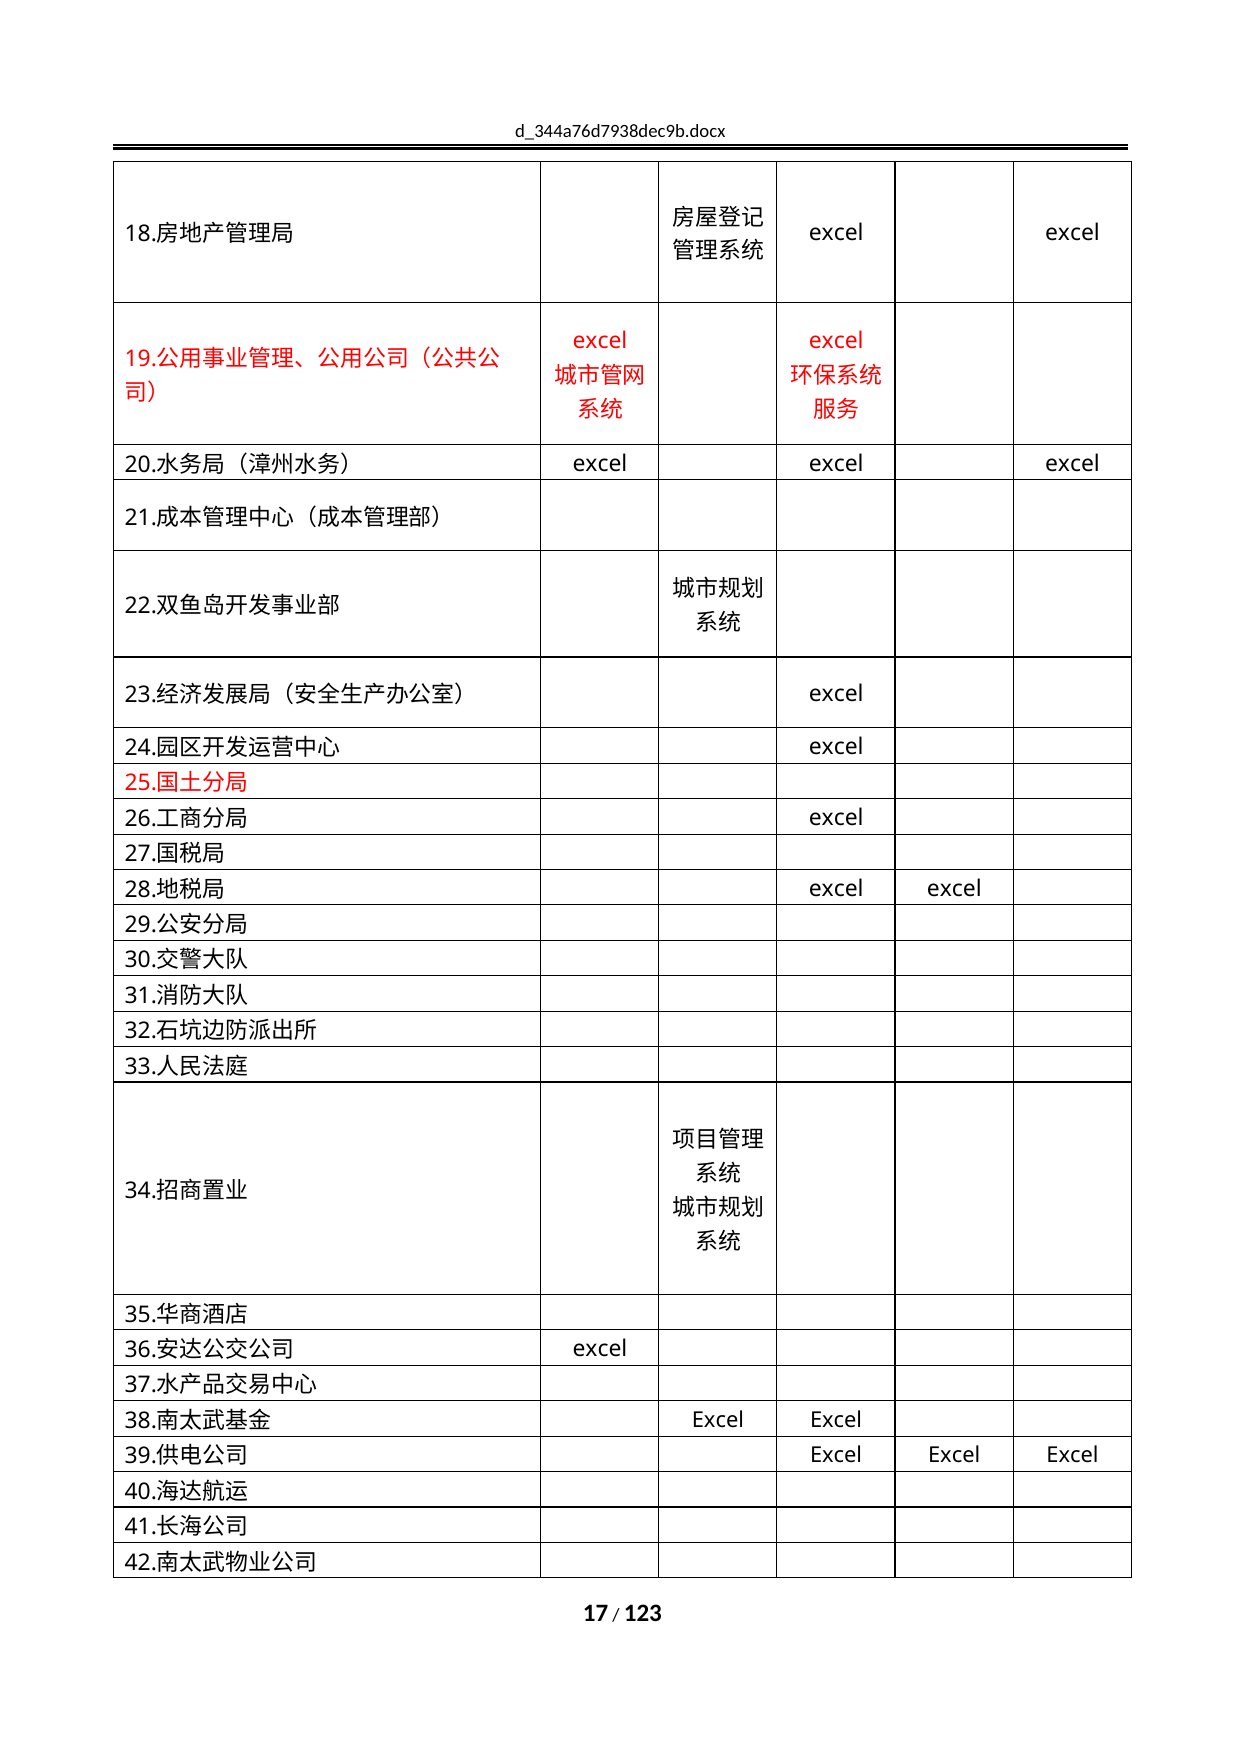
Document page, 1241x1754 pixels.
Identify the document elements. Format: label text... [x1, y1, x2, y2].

table_cell [896, 1047, 1013, 1081]
table_cell [541, 1472, 658, 1506]
table_cell excel [541, 1330, 658, 1365]
table_cell [541, 976, 658, 1011]
table_cell excel [777, 162, 894, 302]
table_cell 房屋登记管理系统 [659, 162, 776, 302]
table_cell [896, 1330, 1013, 1365]
table_cell 20.水务局（漳州水务） [114, 445, 540, 479]
table_cell [541, 1047, 658, 1081]
table_cell [659, 1330, 776, 1365]
table_cell [777, 480, 894, 550]
table_cell [541, 1012, 658, 1046]
table_cell [896, 764, 1013, 798]
table_cell [1014, 1472, 1131, 1506]
table_cell excel 城市管网系统 [541, 303, 658, 444]
table_cell [659, 764, 776, 798]
table_cell [777, 1508, 894, 1542]
table_cell [896, 941, 1013, 975]
table_cell [541, 835, 658, 869]
table_cell [1014, 1083, 1131, 1294]
table_cell excel [777, 870, 894, 904]
table_cell [777, 1012, 894, 1046]
table_cell [659, 480, 776, 550]
table_cell [659, 658, 776, 727]
table_cell [1014, 1295, 1131, 1329]
table_cell 32.石坑边防派出所 [114, 1012, 540, 1046]
table_cell 38.南太武基金 [114, 1401, 540, 1436]
table_cell [896, 976, 1013, 1011]
table_cell 41.长海公司 [114, 1508, 540, 1542]
table_cell 25.国土分局 [114, 764, 540, 798]
table_cell [541, 799, 658, 833]
table_cell excel [777, 728, 894, 763]
table_cell [1014, 1366, 1131, 1400]
table_cell [896, 551, 1013, 656]
table_cell [1014, 799, 1131, 833]
table_cell [1014, 1401, 1131, 1436]
table_cell 19.公用事业管理、公用公司（公共公司） [114, 303, 540, 444]
table_cell [777, 976, 894, 1011]
table_cell 23.经济发展局（安全生产办公室） [114, 658, 540, 727]
table_cell [1014, 905, 1131, 940]
table_cell [1014, 728, 1131, 763]
table_cell excel [896, 870, 1013, 904]
table_cell 26.工商分局 [114, 799, 540, 833]
table_cell [896, 1295, 1013, 1329]
table_cell [1014, 551, 1131, 656]
table_cell [541, 905, 658, 940]
table_cell [1014, 303, 1131, 444]
table_cell [659, 870, 776, 904]
table_cell excel [777, 799, 894, 833]
table_cell [541, 480, 658, 550]
table_cell [1014, 1508, 1131, 1542]
table_cell [1014, 941, 1131, 975]
table_cell excel [1014, 445, 1131, 479]
table_cell [896, 1543, 1013, 1577]
table_cell [659, 835, 776, 869]
table_cell [777, 551, 894, 656]
table_cell [659, 905, 776, 940]
table_cell 33.人民法庭 [114, 1047, 540, 1081]
table_cell [896, 445, 1013, 479]
table_cell [659, 1472, 776, 1506]
table_cell [896, 1083, 1013, 1294]
table_cell [659, 1295, 776, 1329]
table_cell [896, 1012, 1013, 1046]
table_cell [777, 905, 894, 940]
table_cell [659, 1047, 776, 1081]
table_cell 36.安达公交公司 [114, 1330, 540, 1365]
table_cell [1014, 764, 1131, 798]
table_cell 24.园区开发运营中心 [114, 728, 540, 763]
table_cell [1014, 835, 1131, 869]
table_cell [541, 764, 658, 798]
table_cell 22.双鱼岛开发事业部 [114, 551, 540, 656]
table_cell [659, 1366, 776, 1400]
table_cell [1014, 658, 1131, 727]
table_cell 29.公安分局 [114, 905, 540, 940]
table_cell 31.消防大队 [114, 976, 540, 1011]
table_cell [896, 480, 1013, 550]
table_cell 42.南太武物业公司 [114, 1543, 540, 1577]
table_cell [896, 905, 1013, 940]
table_cell [659, 1543, 776, 1577]
table_cell Excel [777, 1437, 894, 1471]
table_cell 21.成本管理中心（成本管理部） [114, 480, 540, 550]
table_cell [777, 835, 894, 869]
table_cell [541, 658, 658, 727]
table_cell 30.交警大队 [114, 941, 540, 975]
table_cell [896, 1366, 1013, 1400]
table_cell [1014, 1330, 1131, 1365]
table_cell [777, 1047, 894, 1081]
table_cell [896, 1401, 1013, 1436]
table_cell 40.海达航运 [114, 1472, 540, 1506]
table_cell [1014, 1543, 1131, 1577]
table_cell [659, 445, 776, 479]
table_cell Excel [659, 1401, 776, 1436]
table_cell Excel [777, 1401, 894, 1436]
table_cell [896, 799, 1013, 833]
table_cell [541, 1543, 658, 1577]
table_cell [541, 941, 658, 975]
table_cell [777, 764, 894, 798]
table_cell [541, 162, 658, 302]
table_cell [659, 976, 776, 1011]
table_cell 28.地税局 [114, 870, 540, 904]
table_cell 34.招商置业 [114, 1083, 540, 1294]
table_cell [659, 799, 776, 833]
table_cell excel [777, 445, 894, 479]
table_cell [896, 728, 1013, 763]
table_cell excel [1014, 162, 1131, 302]
table_cell [659, 1437, 776, 1471]
table_cell [1014, 976, 1131, 1011]
table_cell [1014, 1047, 1131, 1081]
table_cell [541, 1295, 658, 1329]
table_cell Excel [1014, 1437, 1131, 1471]
table_cell [541, 1366, 658, 1400]
table_cell 39.供电公司 [114, 1437, 540, 1471]
table_cell 城市规划系统 [659, 551, 776, 656]
table_cell 27.国税局 [114, 835, 540, 869]
table_cell [777, 941, 894, 975]
table_cell [541, 870, 658, 904]
table_cell [896, 1508, 1013, 1542]
table_cell Excel [896, 1437, 1013, 1471]
table_cell [896, 658, 1013, 727]
table_cell excel [541, 445, 658, 479]
table_cell [541, 728, 658, 763]
table_cell [541, 1401, 658, 1436]
table_cell [1014, 1012, 1131, 1046]
table_cell [896, 303, 1013, 444]
table_cell [777, 1083, 894, 1294]
table_cell [659, 1508, 776, 1542]
table_cell [777, 1330, 894, 1365]
table_cell [541, 1083, 658, 1294]
table_cell [1014, 480, 1131, 550]
table_cell [777, 1295, 894, 1329]
table_cell [659, 941, 776, 975]
table_cell 37.水产品交易中心 [114, 1366, 540, 1400]
table_cell 项目管理系统 城市规划系统 [659, 1083, 776, 1294]
table_cell [777, 1472, 894, 1506]
table_cell [541, 551, 658, 656]
table_cell excel 环保系统服务 [777, 303, 894, 444]
table_cell [659, 1012, 776, 1046]
table_cell [659, 303, 776, 444]
table_cell [896, 835, 1013, 869]
table_cell [541, 1508, 658, 1542]
table_cell [777, 1543, 894, 1577]
table_cell [896, 1472, 1013, 1506]
table_cell [896, 162, 1013, 302]
table_cell [659, 728, 776, 763]
table_cell [1014, 870, 1131, 904]
table_cell [541, 1437, 658, 1471]
table_cell 35.华商酒店 [114, 1295, 540, 1329]
table_cell 18.房地产管理局 [114, 162, 540, 302]
table_cell [777, 1366, 894, 1400]
table_cell excel [777, 658, 894, 727]
